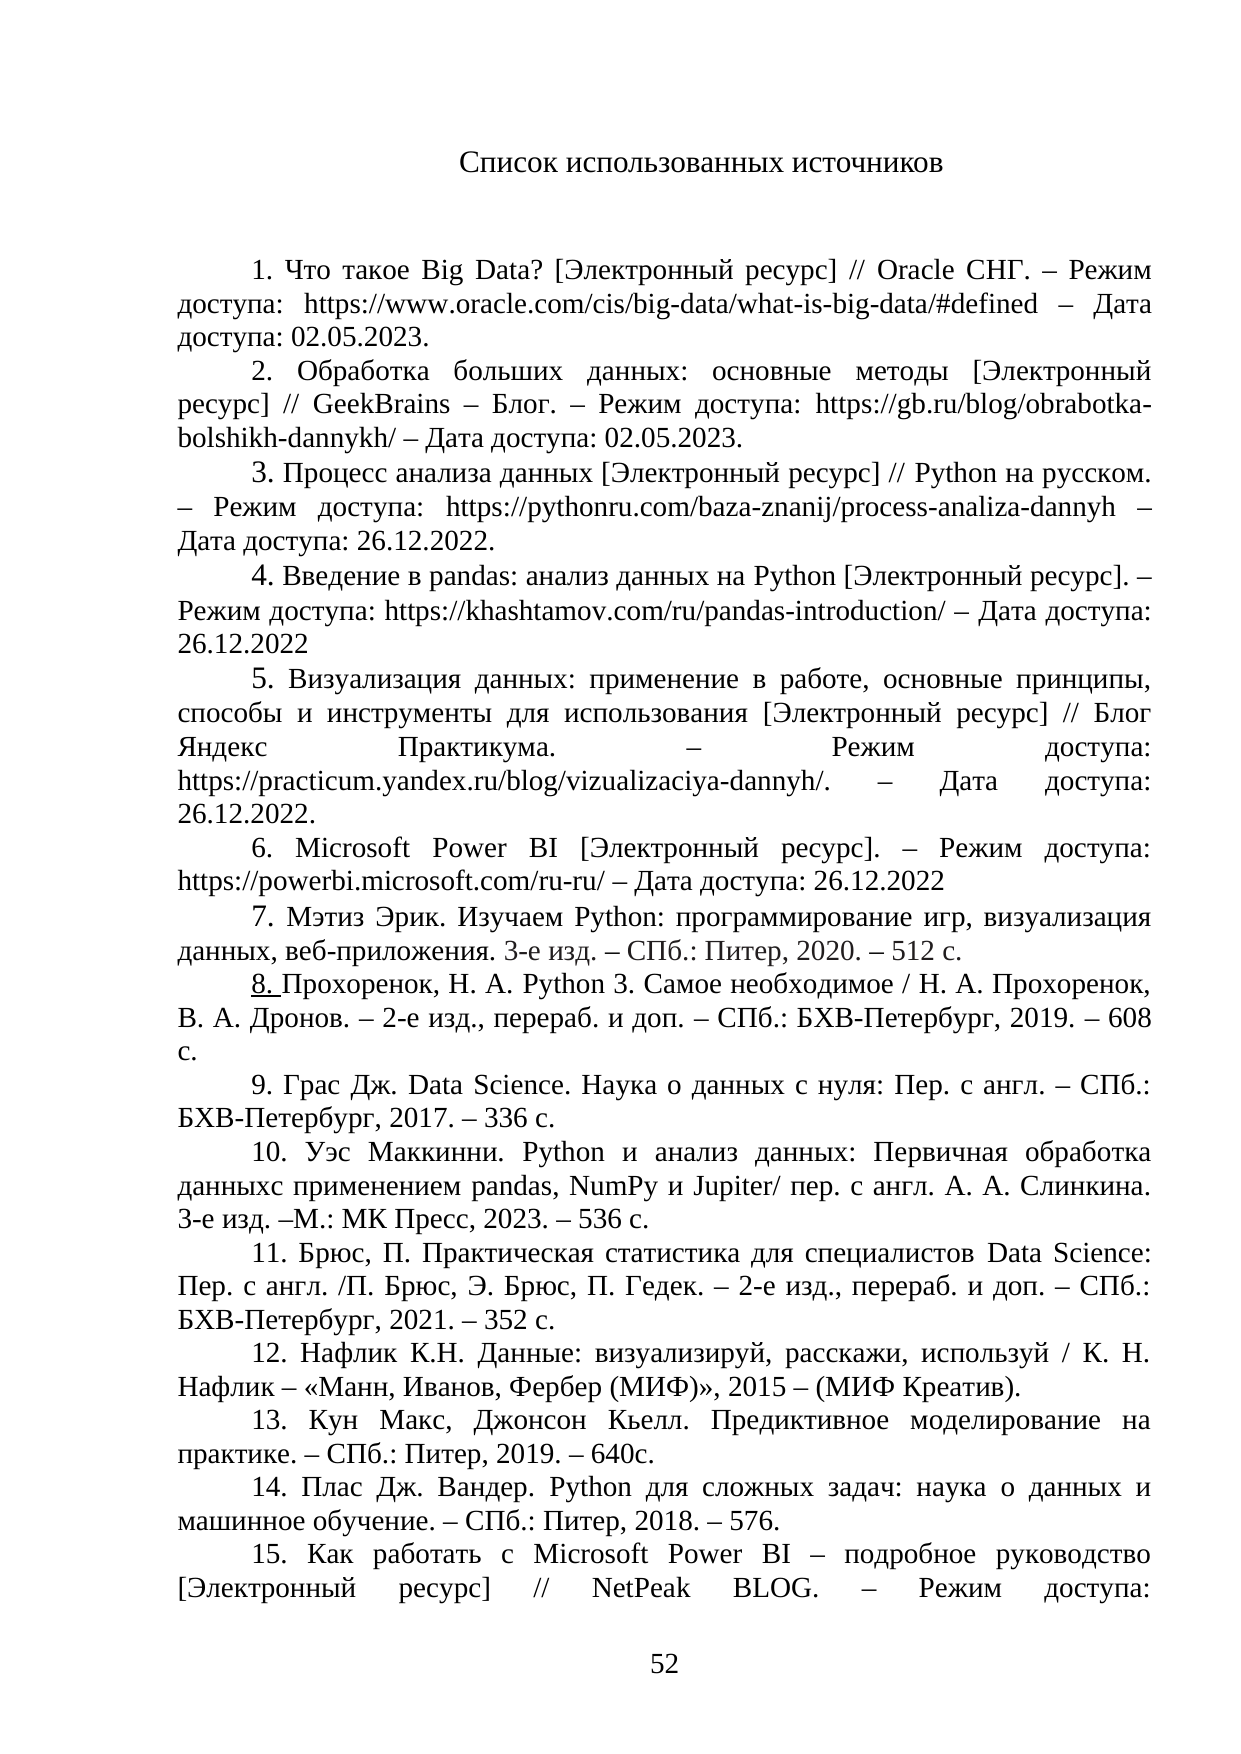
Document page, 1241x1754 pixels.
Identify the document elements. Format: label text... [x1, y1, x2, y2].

text 1. Что такое Big Data? [Электронный ресурс] // Oracle СНГ. – Режим доступа: https://www.oracle.com/cis/big-data/what-is-big-data/#defined – Дата доступа: 02.05.2023. [177, 252, 1152, 353]
text 2. Обработка больших данных: основные методы [Электронный ресурс] // GeekBrains – Блог. – Режим доступа: https://gb.ru/blog/obrabotka-bolshikh-dannykh/ – Дата доступа: 02.05.2023. [177, 353, 1152, 454]
text 4. Введение в pandas: анализ данных на Python [Электронный ресурс]. – Режим доступа: https://khashtamov.com/ru/pandas-introduction/ – Дата доступа: 26.12.2022 [177, 557, 1152, 660]
text 14. Плас Дж. Вандер. Python для сложных задач: наука о данных и машинное обучение. – СПб.: Питер, 2018. – 576. [177, 1469, 1152, 1537]
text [177, 1537, 1152, 1604]
subtitle Список использованных источников [177, 143, 1152, 179]
text 13. Кун Макс, Джонсон Кьелл. Предиктивное моделирование на практике. – СПб.: Питер, 2019. – 640с. [177, 1402, 1152, 1469]
text 8. Прохоренок, Н. А. Python 3. Самое необходимое / Н. А. Прохоренок, В. А. Дронов. – 2-е изд., перераб. и доп. – СПб.: БХВ-Петербург, 2019. – 608 с. [177, 966, 1152, 1067]
text 9. Грас Дж. Data Science. Наука о данных с нуля: Пер. с англ. – СПб.: БХВ-Петербург, 2017. – 336 с. [177, 1067, 1152, 1134]
text 5. Визуализация данных: применение в работе, основные принципы, способы и инструменты для использования [Электронный ресурс] // Блог Яндекс Практикума. – Режим доступа: https://practicum.yandex.ru/blog/vizualizaciya-dannyh/. – Дата доступа: 26.12.2022. [177, 660, 1152, 830]
text 3. Процесс анализа данных [Электронный ресурс] // Python на русском. – Режим доступа: https://pythonru.com/baza-znanij/process-analiza-dannyh – Дата доступа: 26.12.2022. [177, 454, 1152, 557]
text 10. Уэс Маккинни. Python и анализ данных: Первичная обработка данныхс применением pandas, NumPy и Jupiter/ пер. с англ. А. А. Слинкина. 3-е изд. –М.: МК Пресс, 2023. – 536 с. [177, 1134, 1152, 1235]
text 12. Нафлик К.Н. Данные: визуализируй, расскажи, используй / К. Н. Нафлик – «Манн, Иванов, Фербер (МИФ)», 2015 – (МИФ Креатив). [177, 1335, 1152, 1402]
text 7. Мэтиз Эрик. Изучаем Python: программирование игр, визуализация данных, веб-приложения. 3-е изд. – СПб.: Питер, 2020. – 512 с. [177, 897, 1152, 966]
text 11. Брюс, П. Практическая статистика для специалистов Data Science: Пер. с англ. /П. Брюс, Э. Брюс, П. Гедек. – 2-е изд., перераб. и доп. – СПб.: БХВ-Петербург, 2021. – 352 с. [177, 1235, 1152, 1335]
text 6. Microsoft Power BI [Электронный ресурс]. – Режим доступа: https://powerbi.microsoft.com/ru-ru/ – Дата доступа: 26.12.2022 [177, 830, 1152, 897]
